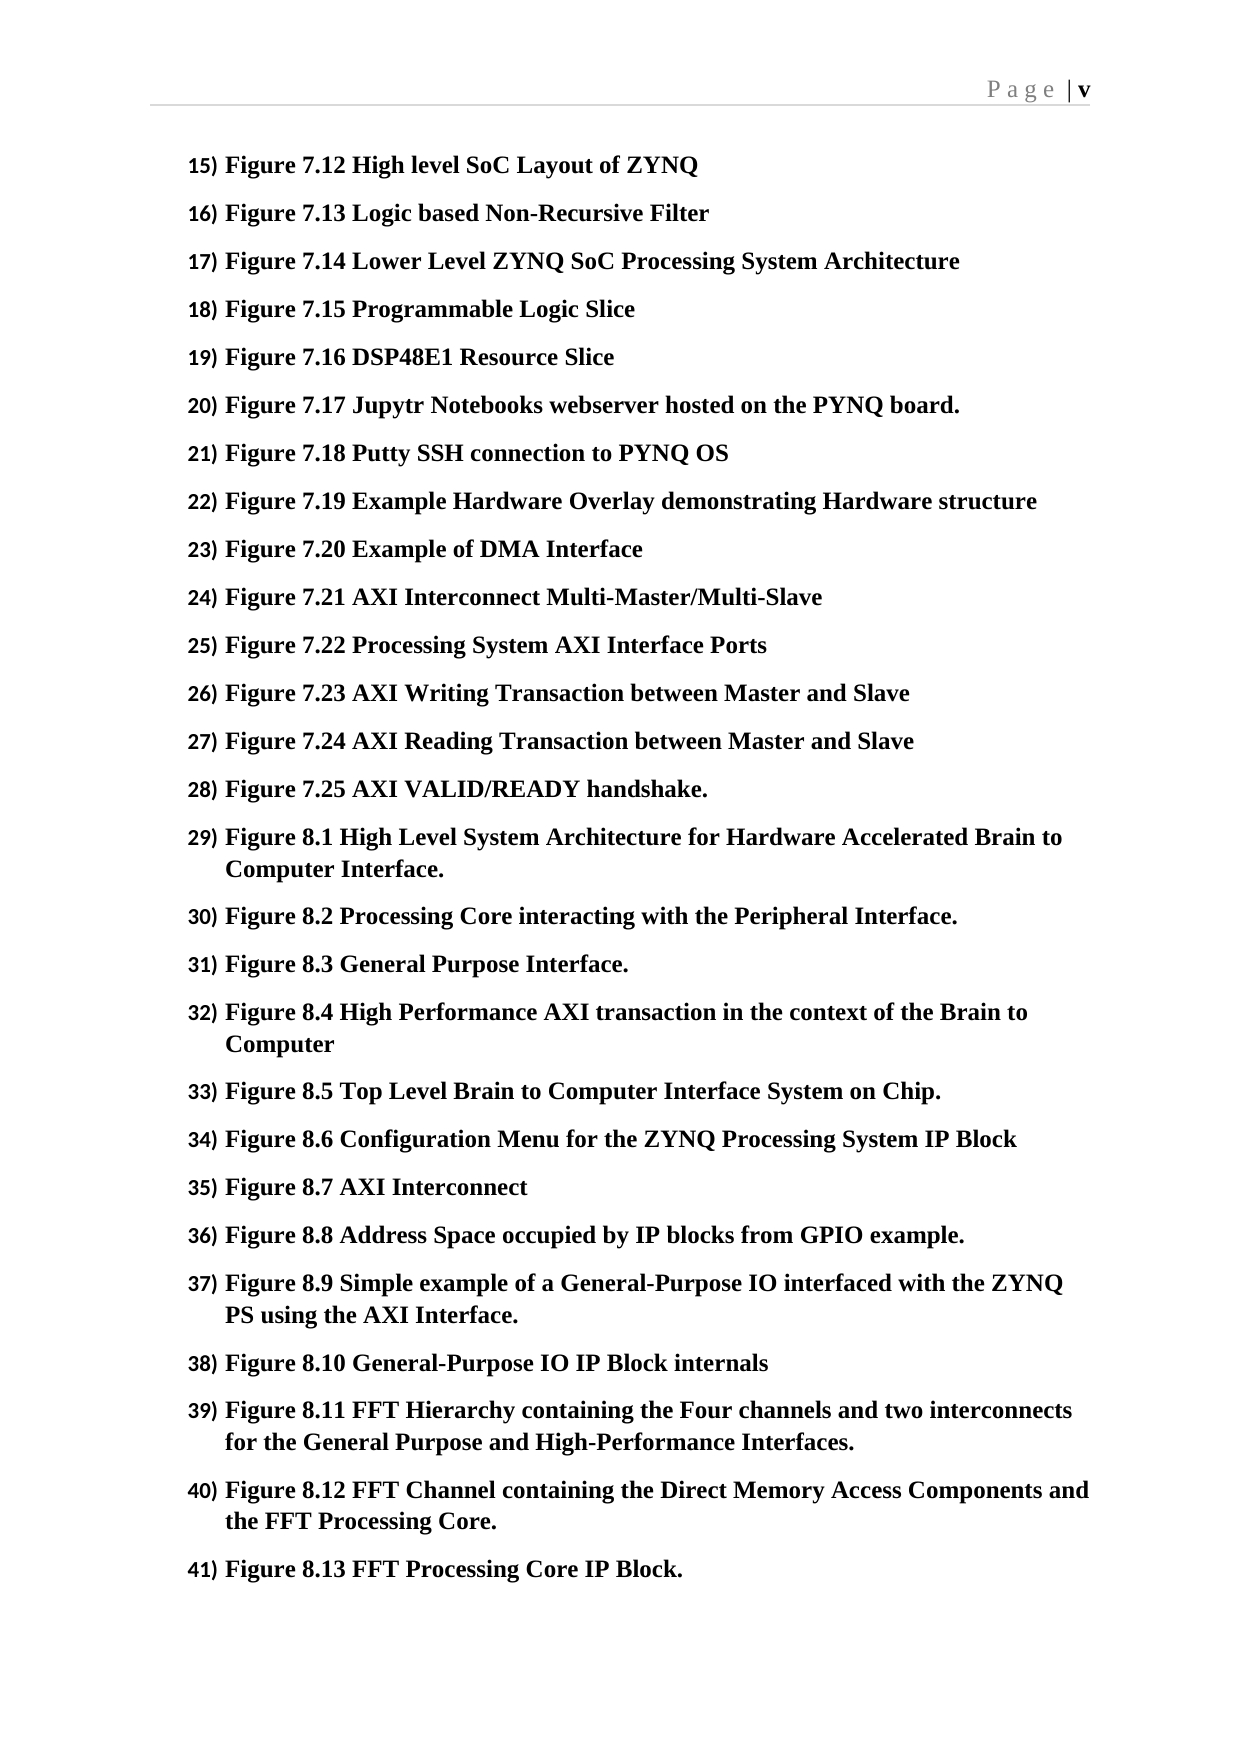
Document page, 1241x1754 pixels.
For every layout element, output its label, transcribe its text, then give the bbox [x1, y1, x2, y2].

list Figure 7.13 Logic based Non-Recursive Filter [187, 198, 1090, 227]
list Figure 7.14 Lower Level ZYNQ SoC Processing System Architecture [187, 246, 1090, 275]
list Figure 8.13 FFT Processing Core IP Block. [187, 1554, 1090, 1583]
list Figure 8.3 General Purpose Interface. [187, 949, 1090, 978]
list Figure 7.25 AXI VALID/READY handshake. [187, 774, 1090, 803]
list Figure 8.6 Configuration Menu for the ZYNQ Processing System IP Block [187, 1124, 1090, 1153]
list Figure 8.11 FFT Hierarchy containing the Four channels and two interconnects for the General Purpose and High-Performance Interfaces. [187, 1396, 1090, 1456]
list Figure 8.8 Address Space occupied by IP blocks from GPIO example. [187, 1221, 1090, 1249]
list Figure 7.19 Example Hardware Overlay demonstrating Hardware structure [187, 486, 1090, 515]
list Figure 8.5 Top Level Brain to Computer Interface System on Chip. [187, 1076, 1090, 1106]
list Figure 8.12 FFT Channel containing the Direct Memory Access Components and the FFT Processing Core. [187, 1475, 1090, 1535]
list Figure 7.17 Jupytr Notebooks webserver hosted on the PYNQ board. [187, 390, 1090, 419]
list Figure 7.20 Example of DMA Interface [187, 534, 1090, 563]
list Figure 7.16 DSP48E1 Resource Slice [187, 342, 1090, 371]
list Figure 8.4 High Performance AXI transaction in the context of the Brain to Computer [187, 997, 1090, 1057]
list Figure 7.15 Programmable Logic Slice [187, 294, 1090, 323]
list Figure 7.12 High level SoC Layout of ZYNQ [187, 150, 1090, 179]
list Figure 8.7 AXI Interconnect [187, 1172, 1090, 1202]
list Figure 8.2 Processing Core interacting with the Peripheral Interface. [187, 901, 1090, 930]
list Figure 8.1 High Level System Architecture for Hardware Accelerated Brain to Computer Interface. [187, 822, 1090, 882]
list Figure 8.10 General-Purpose IO IP Block internals [187, 1348, 1090, 1377]
list Figure 7.24 AXI Reading Transaction between Master and Slave [187, 726, 1090, 755]
list Figure 7.21 AXI Interconnect Multi-Master/Multi-Slave [187, 582, 1090, 611]
list Figure 7.22 Processing System AXI Interface Ports [187, 630, 1090, 659]
list Figure 7.23 AXI Writing Transaction between Master and Slave [187, 678, 1090, 707]
list Figure 8.9 Simple example of a General-Purpose IO interfaced with the ZYNQ PS using the AXI Interface. [187, 1268, 1090, 1329]
list Figure 7.18 Putty SSH connection to PYNQ OS [187, 438, 1090, 467]
